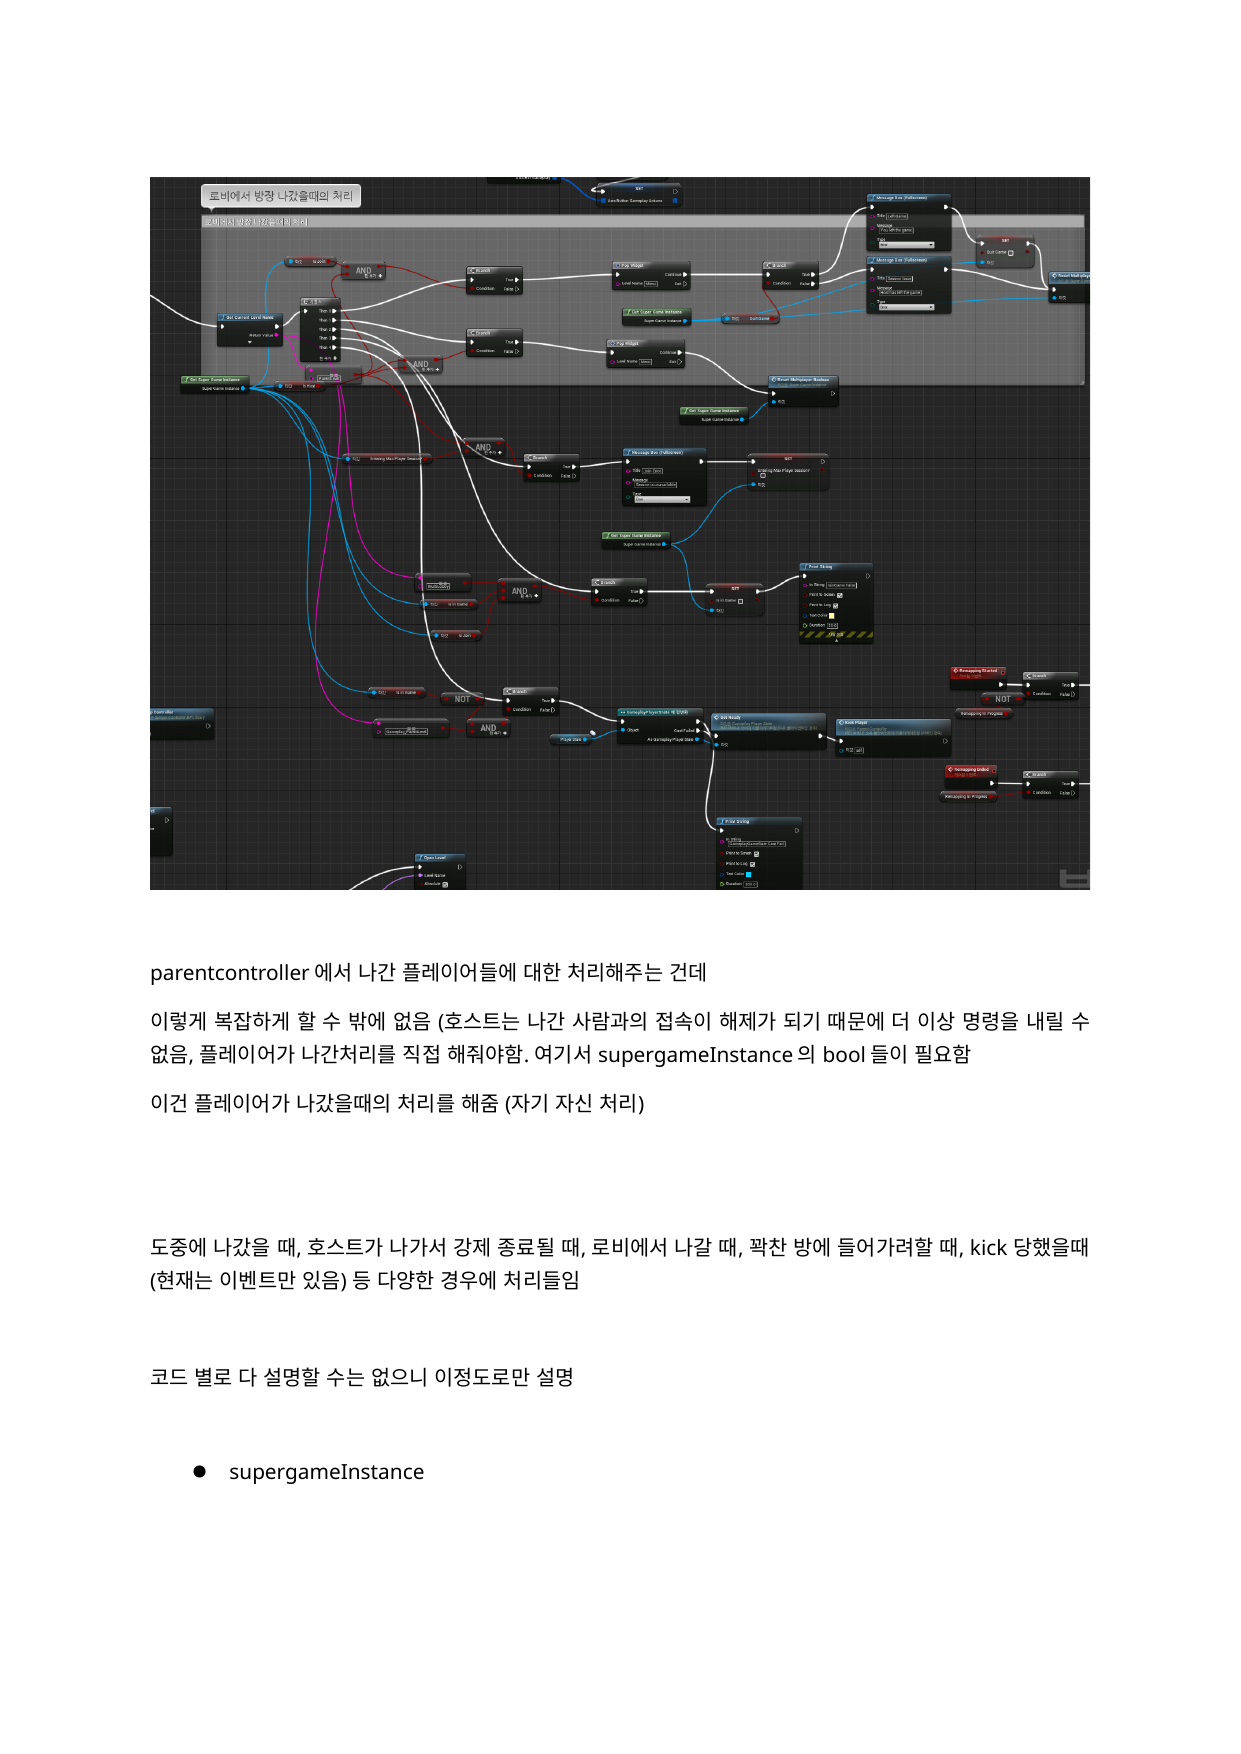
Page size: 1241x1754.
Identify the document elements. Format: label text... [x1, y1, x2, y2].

list supergameInstance [192, 1457, 1090, 1486]
text 이건 플레이어가 나갔을때의 처리를 해줌 (자기 자신 처리) [150, 1088, 1090, 1118]
text parentcontroller에서 나간 플레이어들에 대한 처리해주는 건데 [150, 956, 1090, 986]
picture [150, 177, 1091, 890]
text 코드 별로 다 설명할 수는 없으니 이정도로만 설명 [150, 1361, 1090, 1391]
text 도중에 나갔을 때, 호스트가 나가서 강제 종료될 때, 로비에서 나갈 때, 꽉찬 방에 들어가려할 때, kick 당했을때 (현재는 이벤트만 있음) 등 다양한 경우에 처리들임 [150, 1232, 1090, 1294]
text 이렇게 복잡하게 할 수 밖에 없음 (호스트는 나간 사람과의 접속이 해제가 되기 때문에 더 이상 명령을 내릴 수 없음, 플레이어가 나간처리를 직접 해줘야함. 여기서 supergameInstance의 bool들이 필요함 [150, 1006, 1090, 1068]
